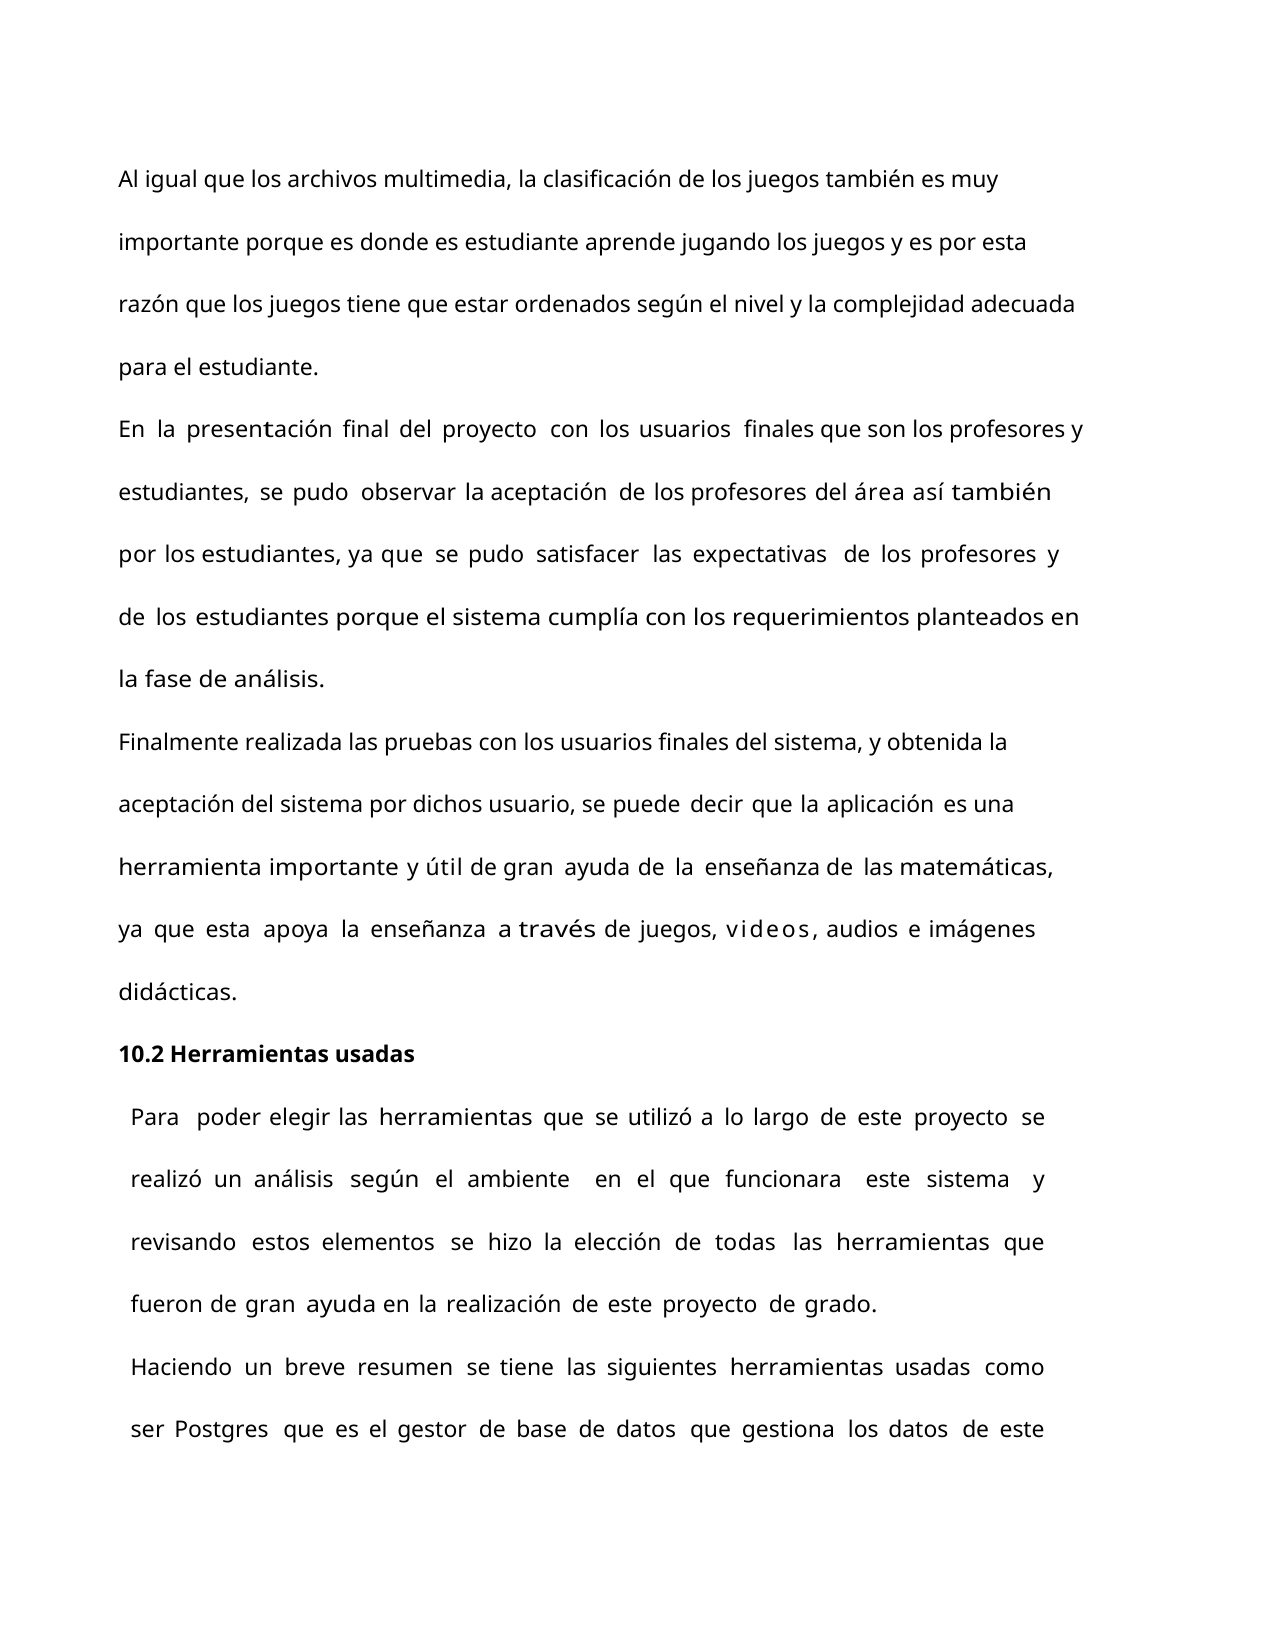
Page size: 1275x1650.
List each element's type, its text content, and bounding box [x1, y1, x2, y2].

text En la presentación final del proyecto con los usuarios finales que son los profesores y estudiantes, se pudo observar la aceptación de los profesores del área así también por los estudiantes, ya que se pudo satisfacer las expectativas de los profesores y de los estudiantes porque el sistema cumplía con los requerimientos planteados en la fase de análisis. [118, 413, 1090, 694]
text Para poder elegir las herramientas que se utilizó a lo largo de este proyecto se realizó un análisis según el ambiente en el que funcionara este sistema y revisando estos elementos se hizo la elección de todas las herramientas que fueron de gran ayuda en la realización de este proyecto de grado. [130, 1101, 1045, 1319]
text Finalmente realizada las pruebas con los usuarios finales del sistema, y obtenida la aceptación del sistema por dichos usuario, se puede decir que la aplicación es una herramienta importante y útil de gran ayuda de la enseñanza de las matemáticas, ya que esta apoya la enseñanza a través de juegos, videos, audios e imágenes didácticas. [118, 726, 1090, 1007]
text Al igual que los archivos multimedia, la clasificación de los juegos también es muy importante porque es donde es estudiante aprende jugando los juegos y es por esta razón que los juegos tiene que estar ordenados según el nivel y la complejidad adecuada para el estudiante. [118, 163, 1090, 382]
subtitle 10.2 Herramientas usadas [118, 1038, 1098, 1069]
